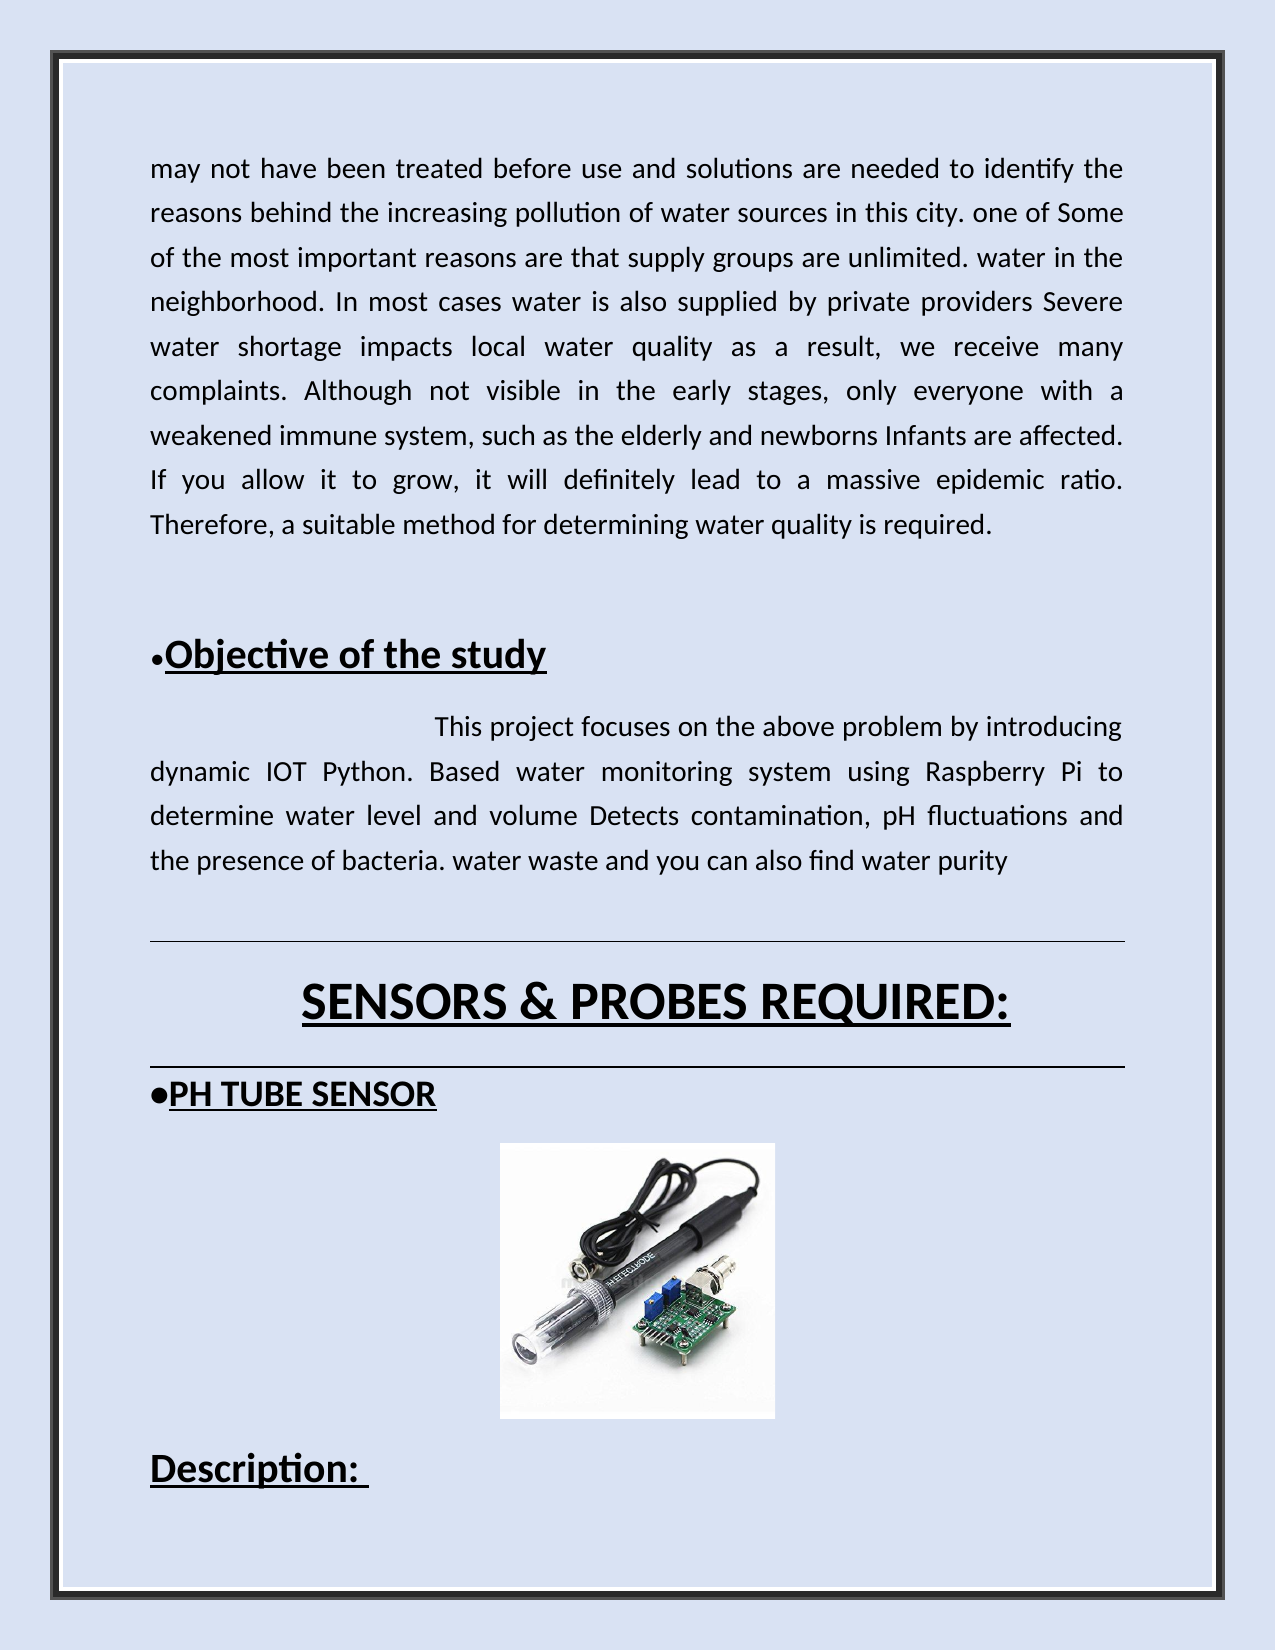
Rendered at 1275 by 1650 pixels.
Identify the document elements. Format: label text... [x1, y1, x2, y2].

text This project focuses on the above problem by introducing dynamic IOT Python. Based water monitoring system using Raspberry Pi to determine water level and volume Detects contamination, pH fluctuations and the presence of bacteria. water waste and you can also find water purity [150, 708, 1125, 877]
picture [500, 1143, 775, 1419]
text SENSORS & PROBES REQUIRED: [187, 967, 1125, 1033]
text •PH TUBE SENSOR [150, 1068, 1125, 1115]
text •Objective of the study [150, 628, 1125, 679]
text Description: [150, 1442, 1125, 1493]
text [150, 150, 1125, 541]
